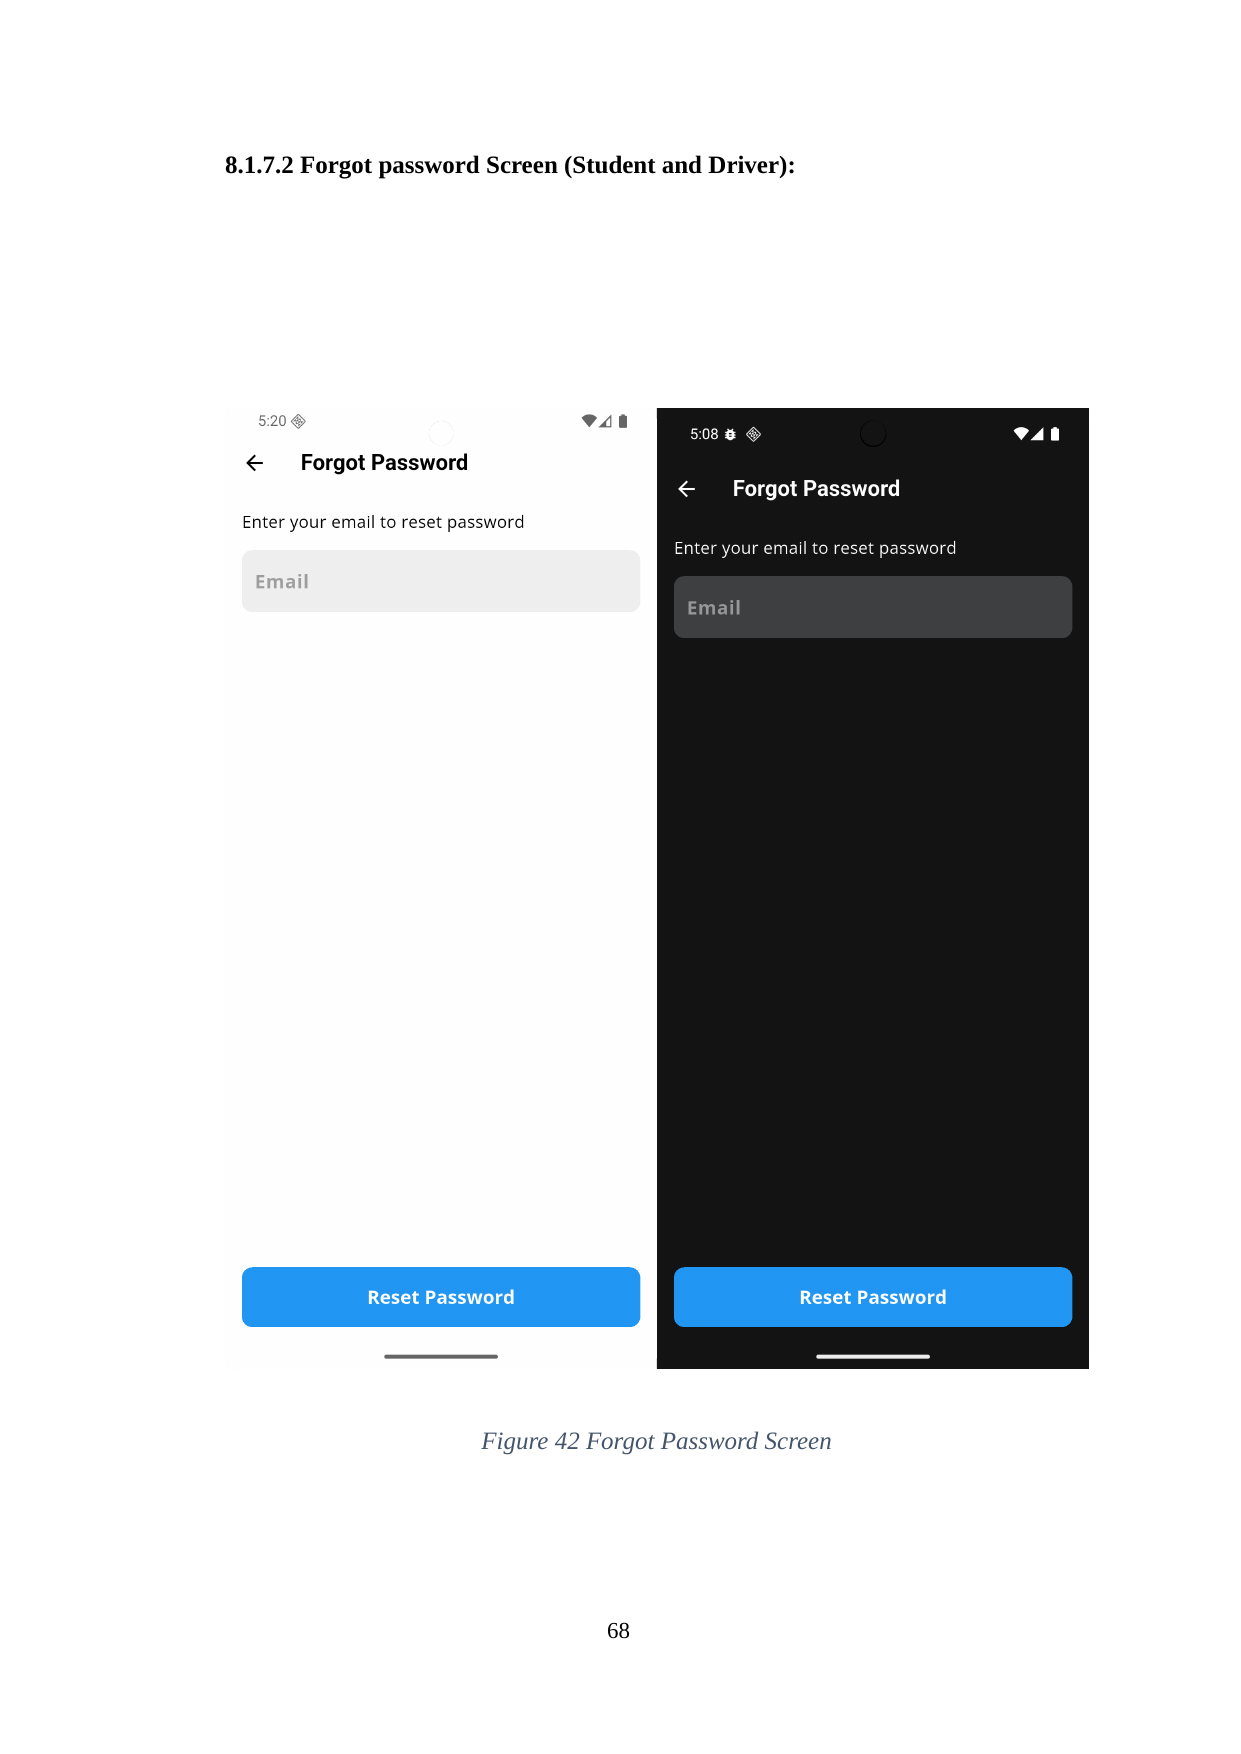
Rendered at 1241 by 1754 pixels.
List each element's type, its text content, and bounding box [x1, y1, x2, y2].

text 8.1.7.2 Forgot password Screen (Student and Driver): [225, 150, 1090, 179]
picture [225, 408, 1089, 1369]
text Figure 42 Forgot Password Screen [225, 1426, 1090, 1455]
